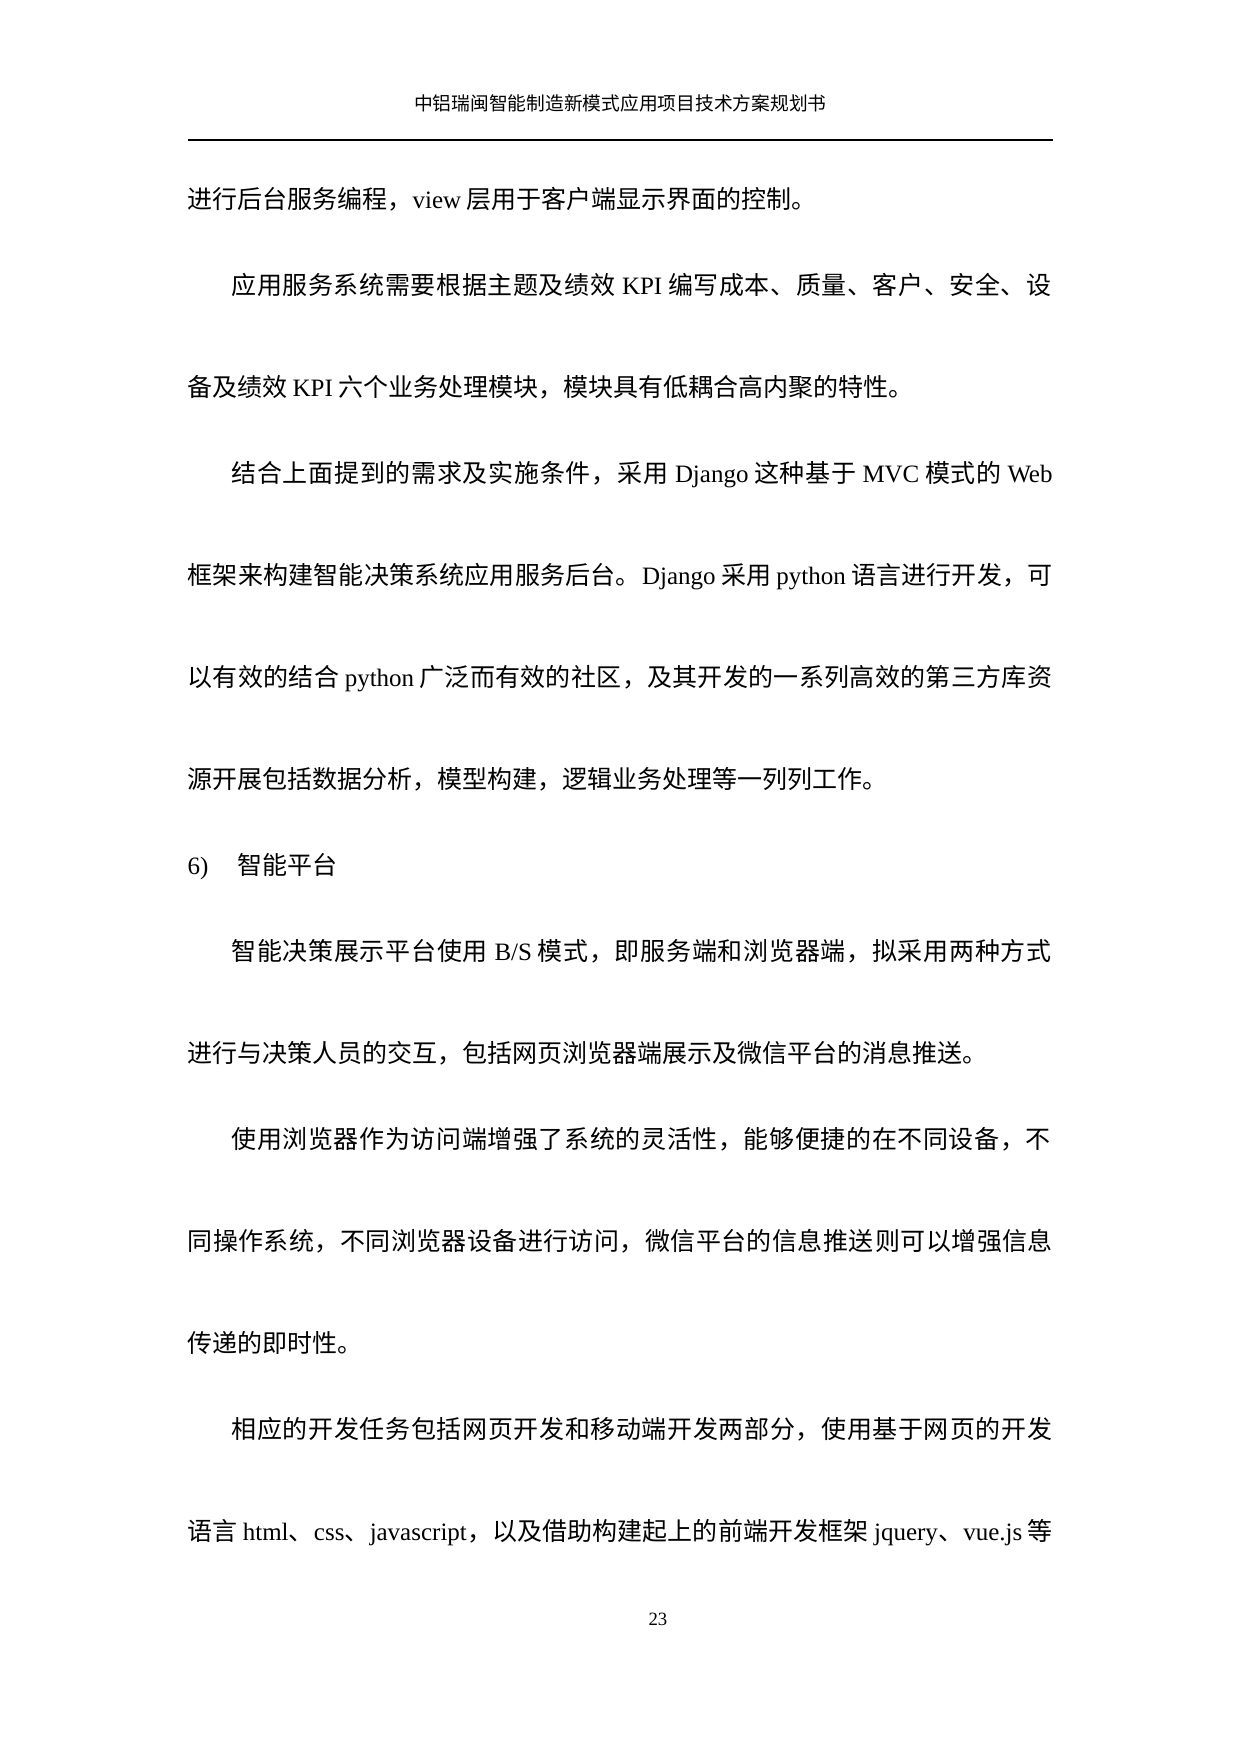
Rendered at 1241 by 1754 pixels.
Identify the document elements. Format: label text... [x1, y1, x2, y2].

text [187, 1393, 1053, 1563]
list 智能平台 [187, 829, 1053, 897]
text 应用服务系统需要根据主题及绩效KPI编写成本、质量、客户、安全、设备及绩效KPI六个业务处理模块，模块具有低耦合高内聚的特性。 [187, 250, 1053, 420]
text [187, 164, 1053, 232]
text 使用浏览器作为访问端增强了系统的灵活性，能够便捷的在不同设备，不同操作系统，不同浏览器设备进行访问，微信平台的信息推送则可以增强信息传递的即时性。 [187, 1103, 1053, 1375]
text 智能决策展示平台使用B/S模式，即服务端和浏览器端，拟采用两种方式进行与决策人员的交互，包括网页浏览器端展示及微信平台的消息推送。 [187, 916, 1053, 1085]
text 结合上面提到的需求及实施条件，采用Django这种基于MVC模式的Web框架来构建智能决策系统应用服务后台。Django采用python语言进行开发，可以有效的结合python广泛而有效的社区，及其开发的一系列高效的第三方库资源开展包括数据分析，模型构建，逻辑业务处理等一列列工作。 [187, 438, 1053, 811]
